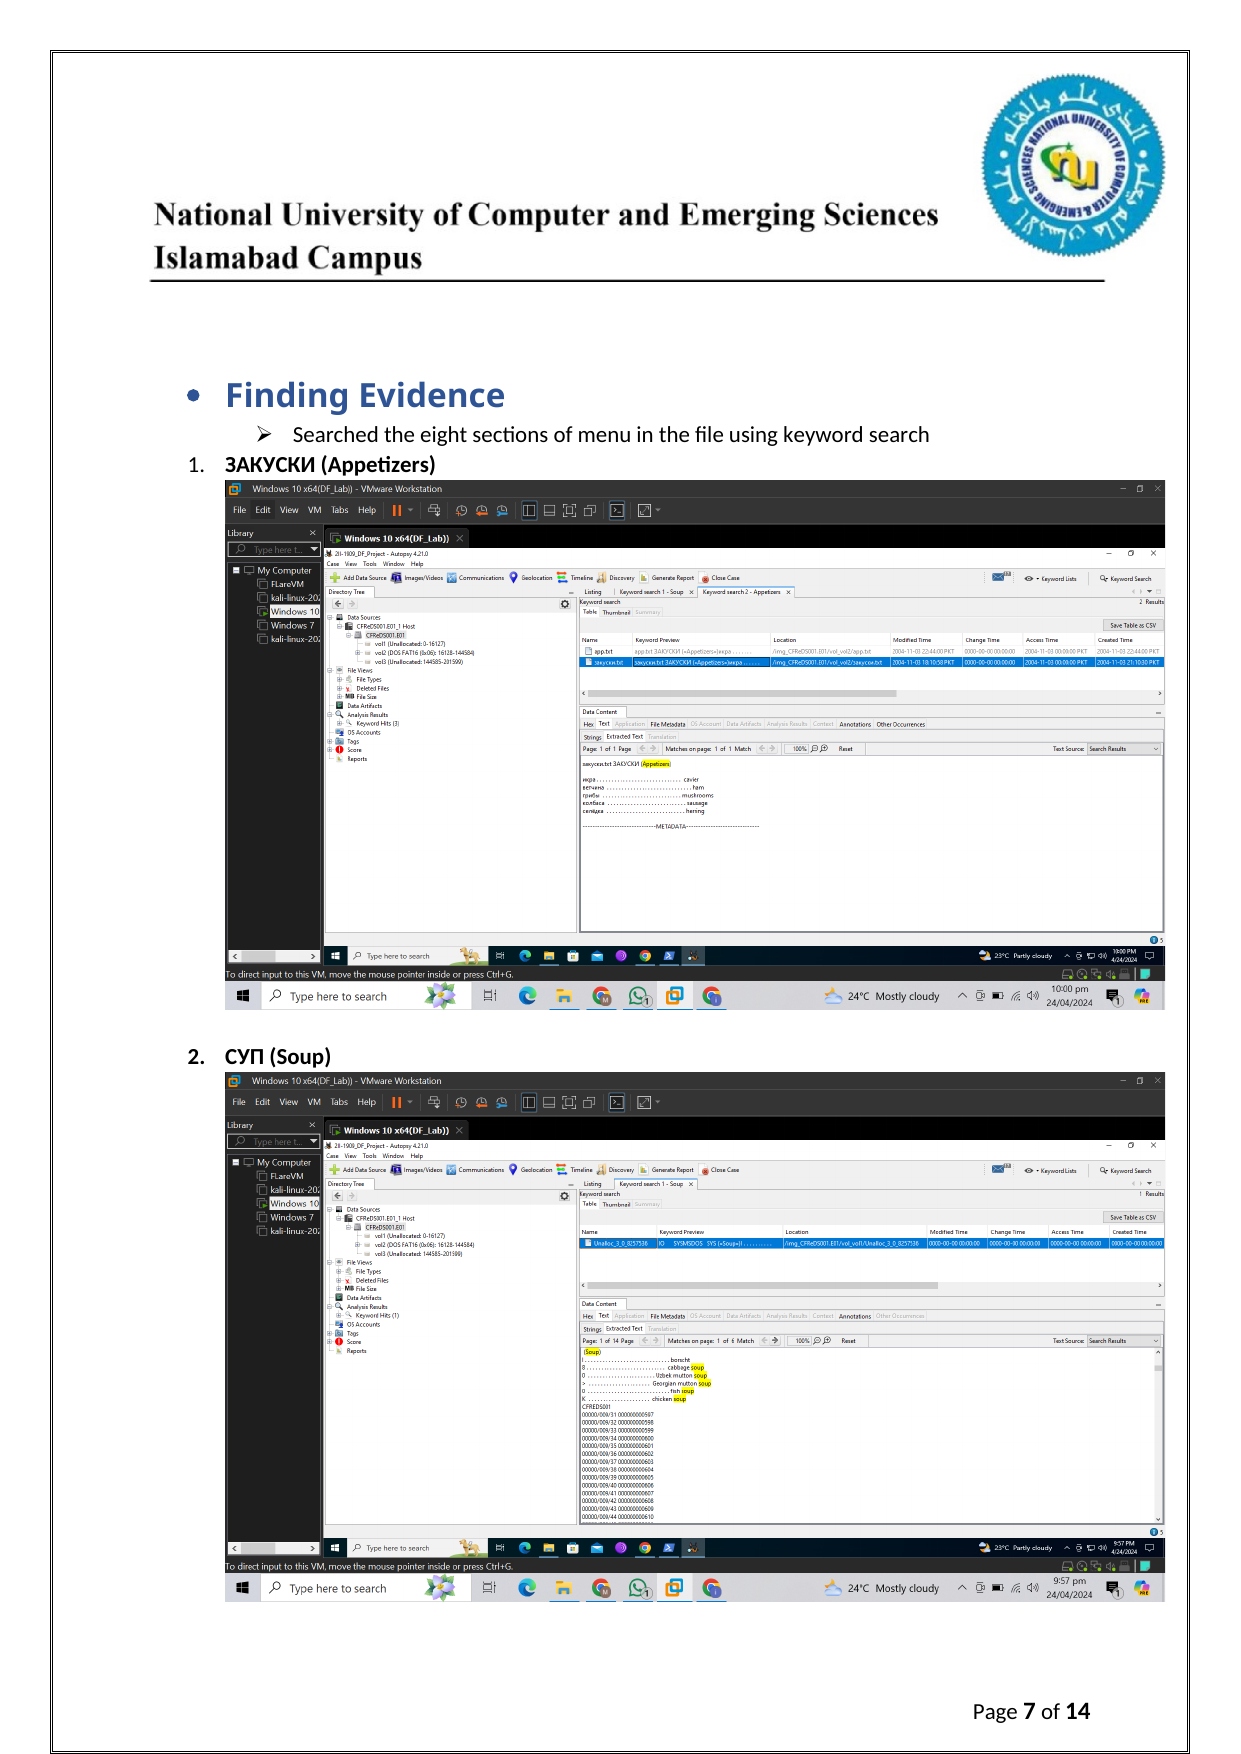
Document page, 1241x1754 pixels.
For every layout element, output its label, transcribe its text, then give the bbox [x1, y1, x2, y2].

picture [225, 1072, 1166, 1602]
picture [225, 480, 1166, 1010]
list Searched the eight sections of menu in the file using keyword search [255, 420, 1090, 448]
list ЗАКУСКИ (Appetizers) [187, 451, 1090, 478]
picture [149, 73, 1166, 282]
subtitle Finding Evidence [187, 371, 1090, 417]
